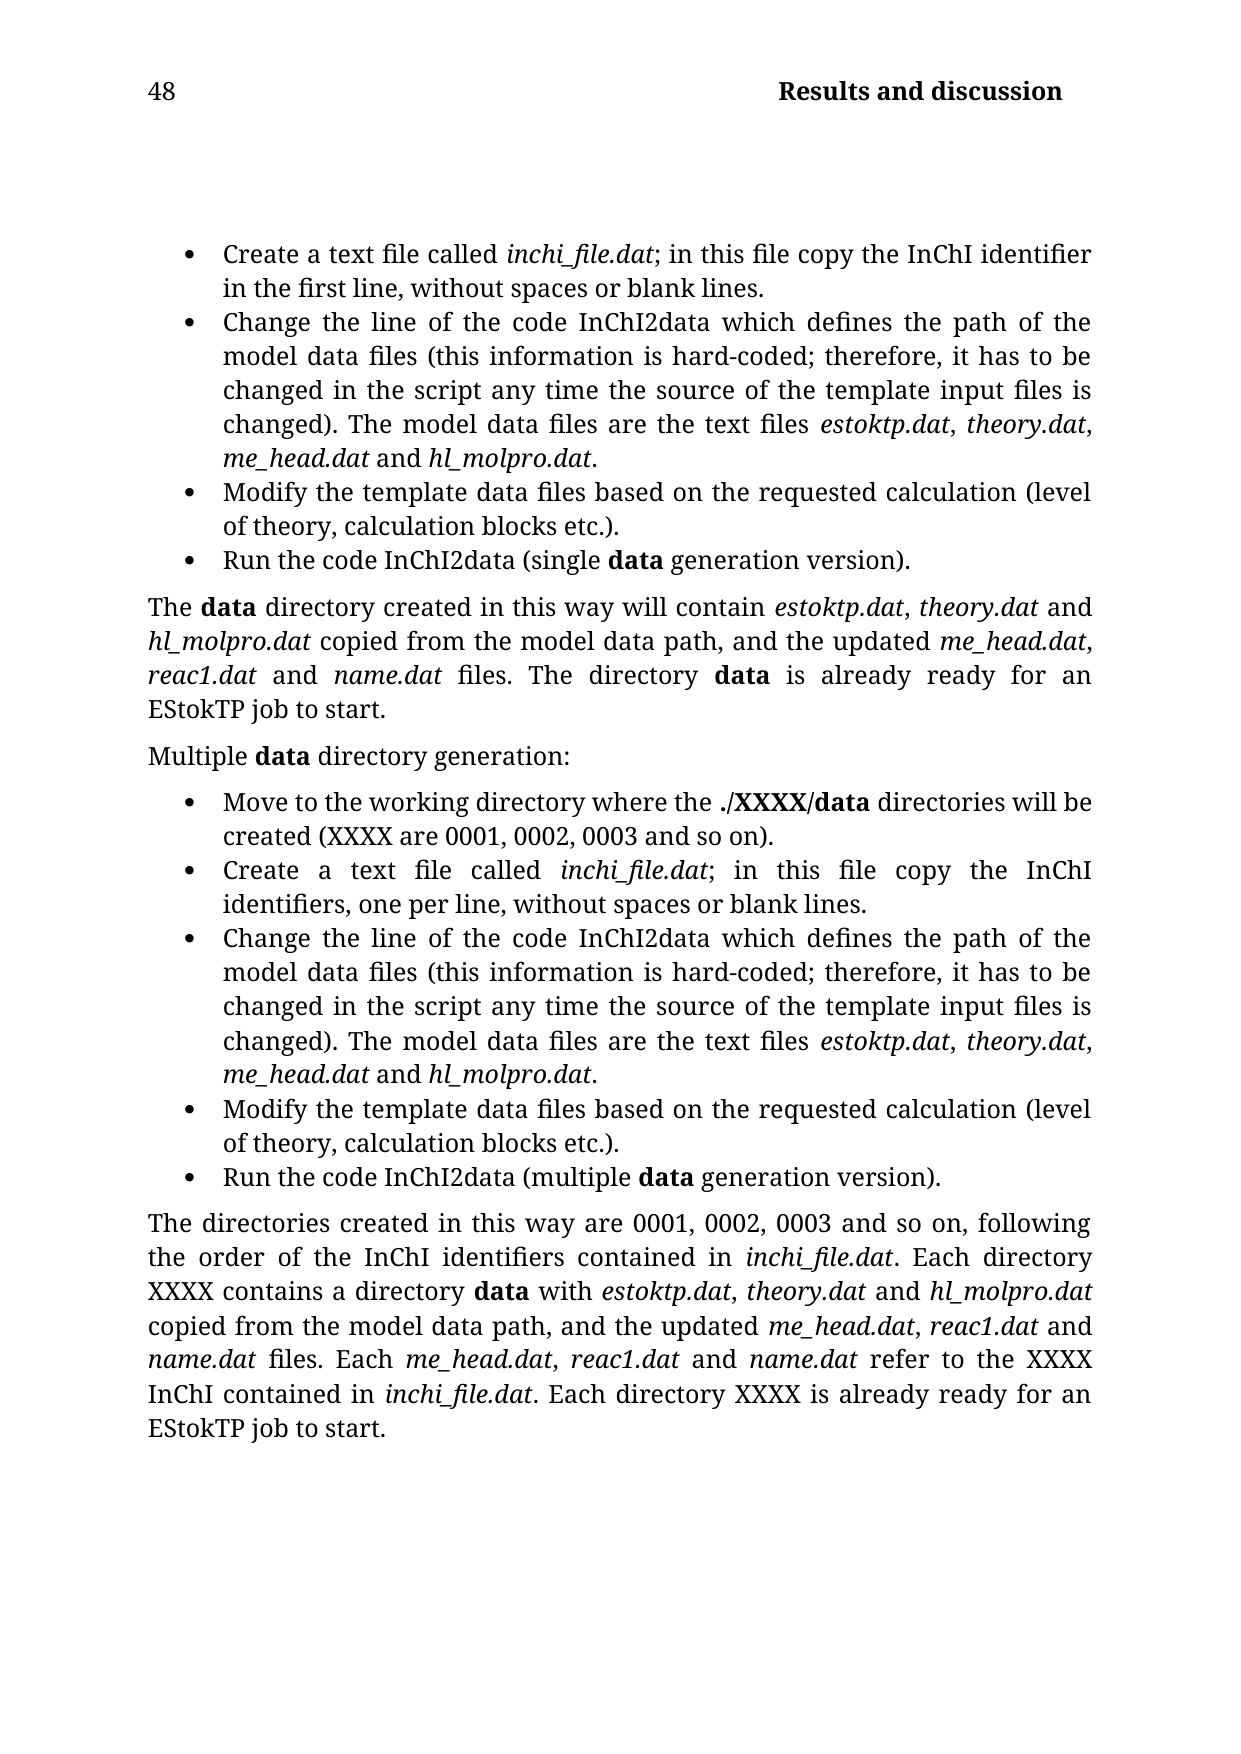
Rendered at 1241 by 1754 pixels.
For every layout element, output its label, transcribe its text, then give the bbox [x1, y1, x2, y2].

list Run the code InChI2data (single data generation version). [185, 543, 1092, 577]
list Create a text file called inchi_file.dat; in this file copy the InChI identifiers, one per line, without spaces or blank lines. [185, 853, 1092, 921]
list Run the code InChI2data (multiple data generation version). [185, 1159, 1092, 1193]
text The data directory created in this way will contain estoktp.dat, theory.dat and hl_molpro.dat copied from the model data path, and the updated me_head.dat, reac1.dat and name.dat files. The directory data is already ready for an EStokTP job to start. [148, 589, 1092, 726]
text The directories created in this way are 0001, 0002, 0003 and so on, following the order of the InChI identifiers contained in inchi_file.dat. Each directory XXXX contains a directory data with estoktp.dat, theory.dat and hl_molpro.dat copied from the model data path, and the updated me_head.dat, reac1.dat and name.dat files. Each me_head.dat, reac1.dat and name.dat refer to the XXXX InChI contained in inchi_file.dat. Each directory XXXX is already ready for an EStokTP job to start. [148, 1206, 1092, 1444]
list Change the line of the code InChI2data which defines the path of the model data files (this information is hard-coded; therefore, it has to be changed in the script any time the source of the template input files is changed). The model data files are the text files estoktp.dat, theory.dat, me_head.dat and hl_molpro.dat. [185, 304, 1092, 475]
list Change the line of the code InChI2data which defines the path of the model data files (this information is hard-coded; therefore, it has to be changed in the script any time the source of the template input files is changed). The model data files are the text files estoktp.dat, theory.dat, me_head.dat and hl_molpro.dat. [185, 921, 1092, 1091]
list Modify the template data files based on the requested calculation (level of theory, calculation blocks etc.). [185, 475, 1092, 543]
list Move to the working directory where the ./XXXX/data directories will be created (XXXX are 0001, 0002, 0003 and so on). [185, 785, 1092, 853]
list Create a text file called inchi_file.dat; in this file copy the InChI identifier in the first line, without spaces or blank lines. [185, 236, 1092, 304]
text Multiple data directory generation: [148, 738, 1092, 772]
list Modify the template data files based on the requested calculation (level of theory, calculation blocks etc.). [185, 1091, 1092, 1159]
